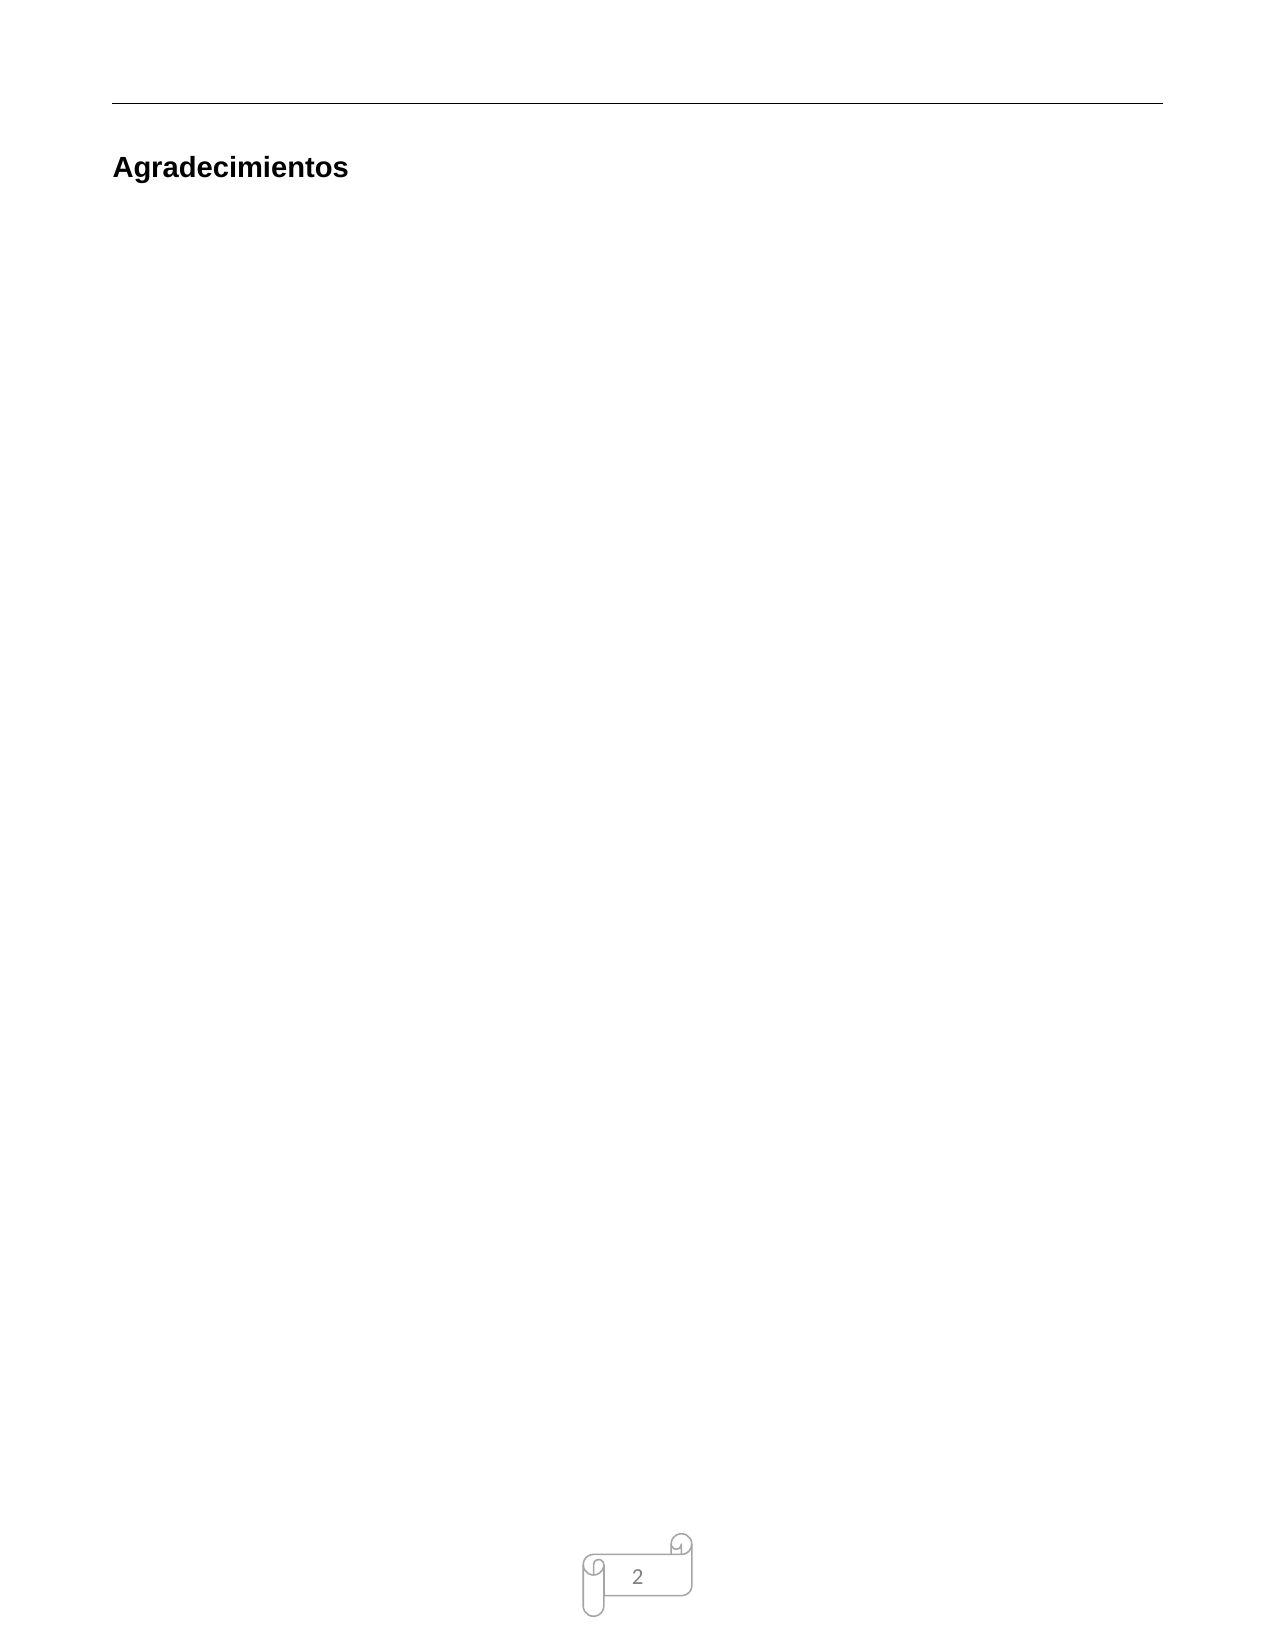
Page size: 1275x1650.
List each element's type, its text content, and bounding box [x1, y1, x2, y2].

text Agradecimientos [112, 150, 1163, 183]
